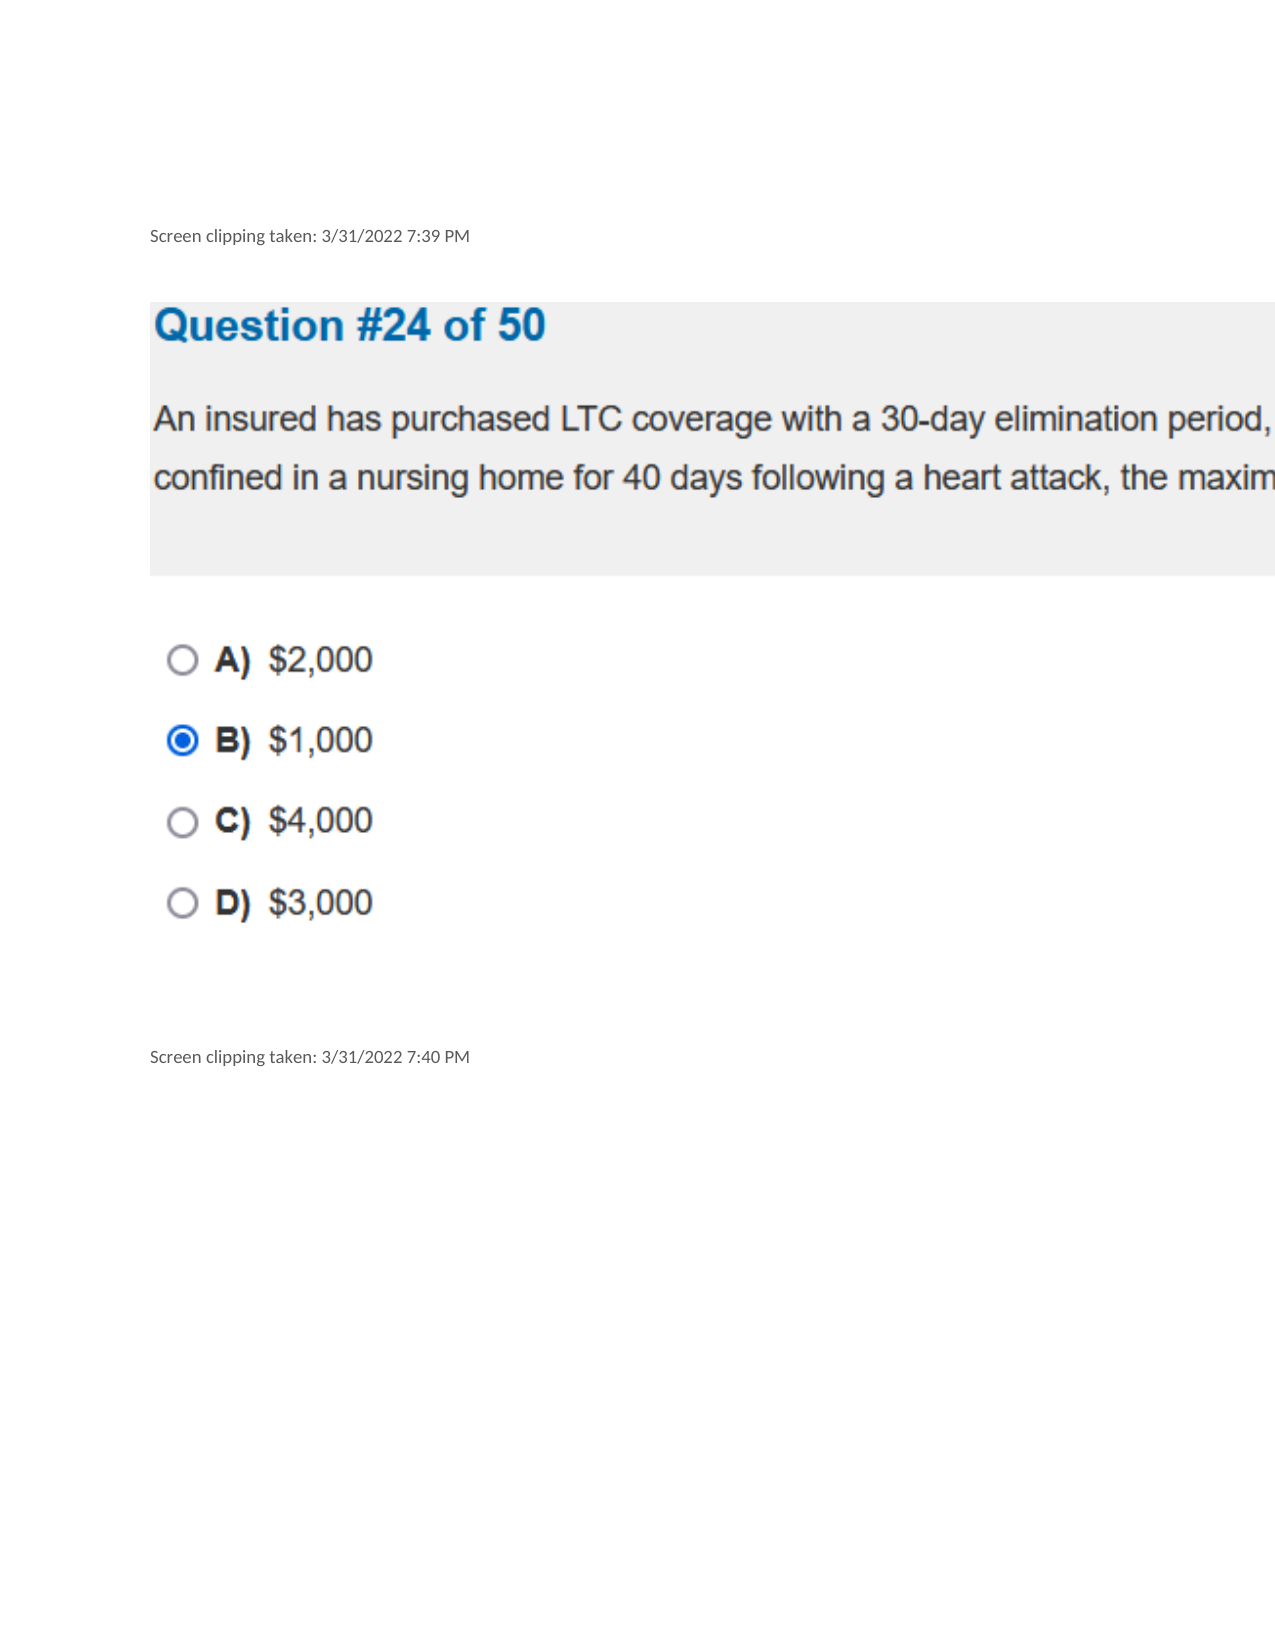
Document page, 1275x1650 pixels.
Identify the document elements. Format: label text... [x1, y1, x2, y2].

text Screen clipping taken: 3/31/2022 7:40 PM [150, 1045, 1125, 1068]
picture [150, 302, 1275, 972]
text Screen clipping taken: 3/31/2022 7:39 PM [150, 224, 1125, 247]
